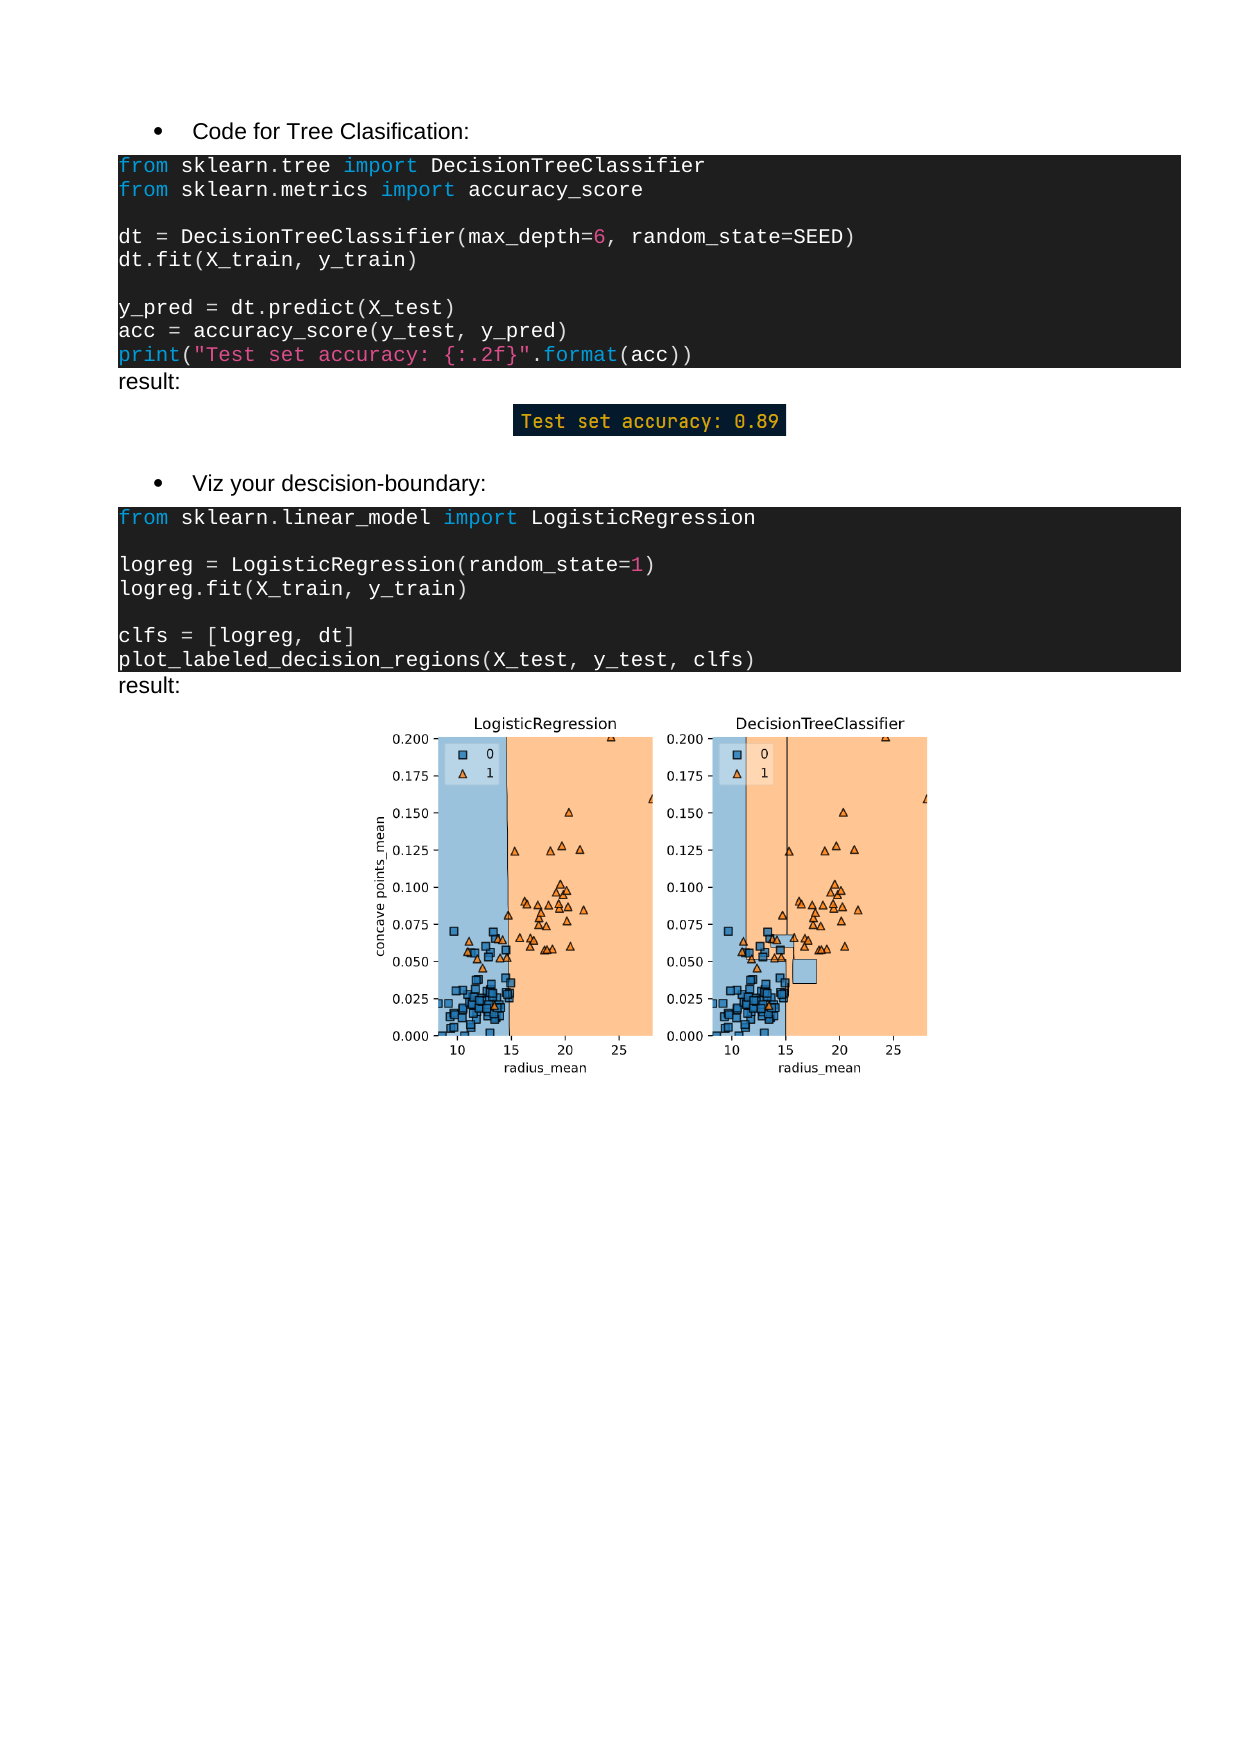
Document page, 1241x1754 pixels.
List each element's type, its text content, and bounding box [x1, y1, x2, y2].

picture [513, 404, 787, 436]
text logreg.fit(X_train, y_train) [118, 578, 1181, 602]
text dt = DecisionTreeClassifier(max_depth=6, random_state=SEED) [118, 226, 1181, 249]
text y_pred = dt.predict(X_test) [118, 297, 1181, 320]
text plot_labeled_decision_regions(X_test, y_test, clfs) [118, 649, 1181, 672]
text from sklearn.tree import DecisionTreeClassifier [118, 155, 1181, 178]
text clfs = [logreg, dt] [118, 625, 1181, 649]
text from sklearn.metrics import accuracy_score [118, 178, 1181, 202]
text result: [118, 368, 1181, 394]
list Code for Tree Clasification: [154, 118, 1181, 144]
text dt.fit(X_train, y_train) [118, 249, 1181, 273]
text result: [118, 672, 1181, 699]
picture [367, 709, 933, 1076]
text print("Test set accuracy: {:.2f}".format(acc)) [118, 344, 1181, 368]
list Viz your descision-boundary: [154, 470, 1181, 497]
text from sklearn.linear_model import LogisticRegression [118, 507, 1181, 531]
text logreg = LogisticRegression(random_state=1) [118, 554, 1181, 578]
text acc = accuracy_score(y_test, y_pred) [118, 320, 1181, 344]
